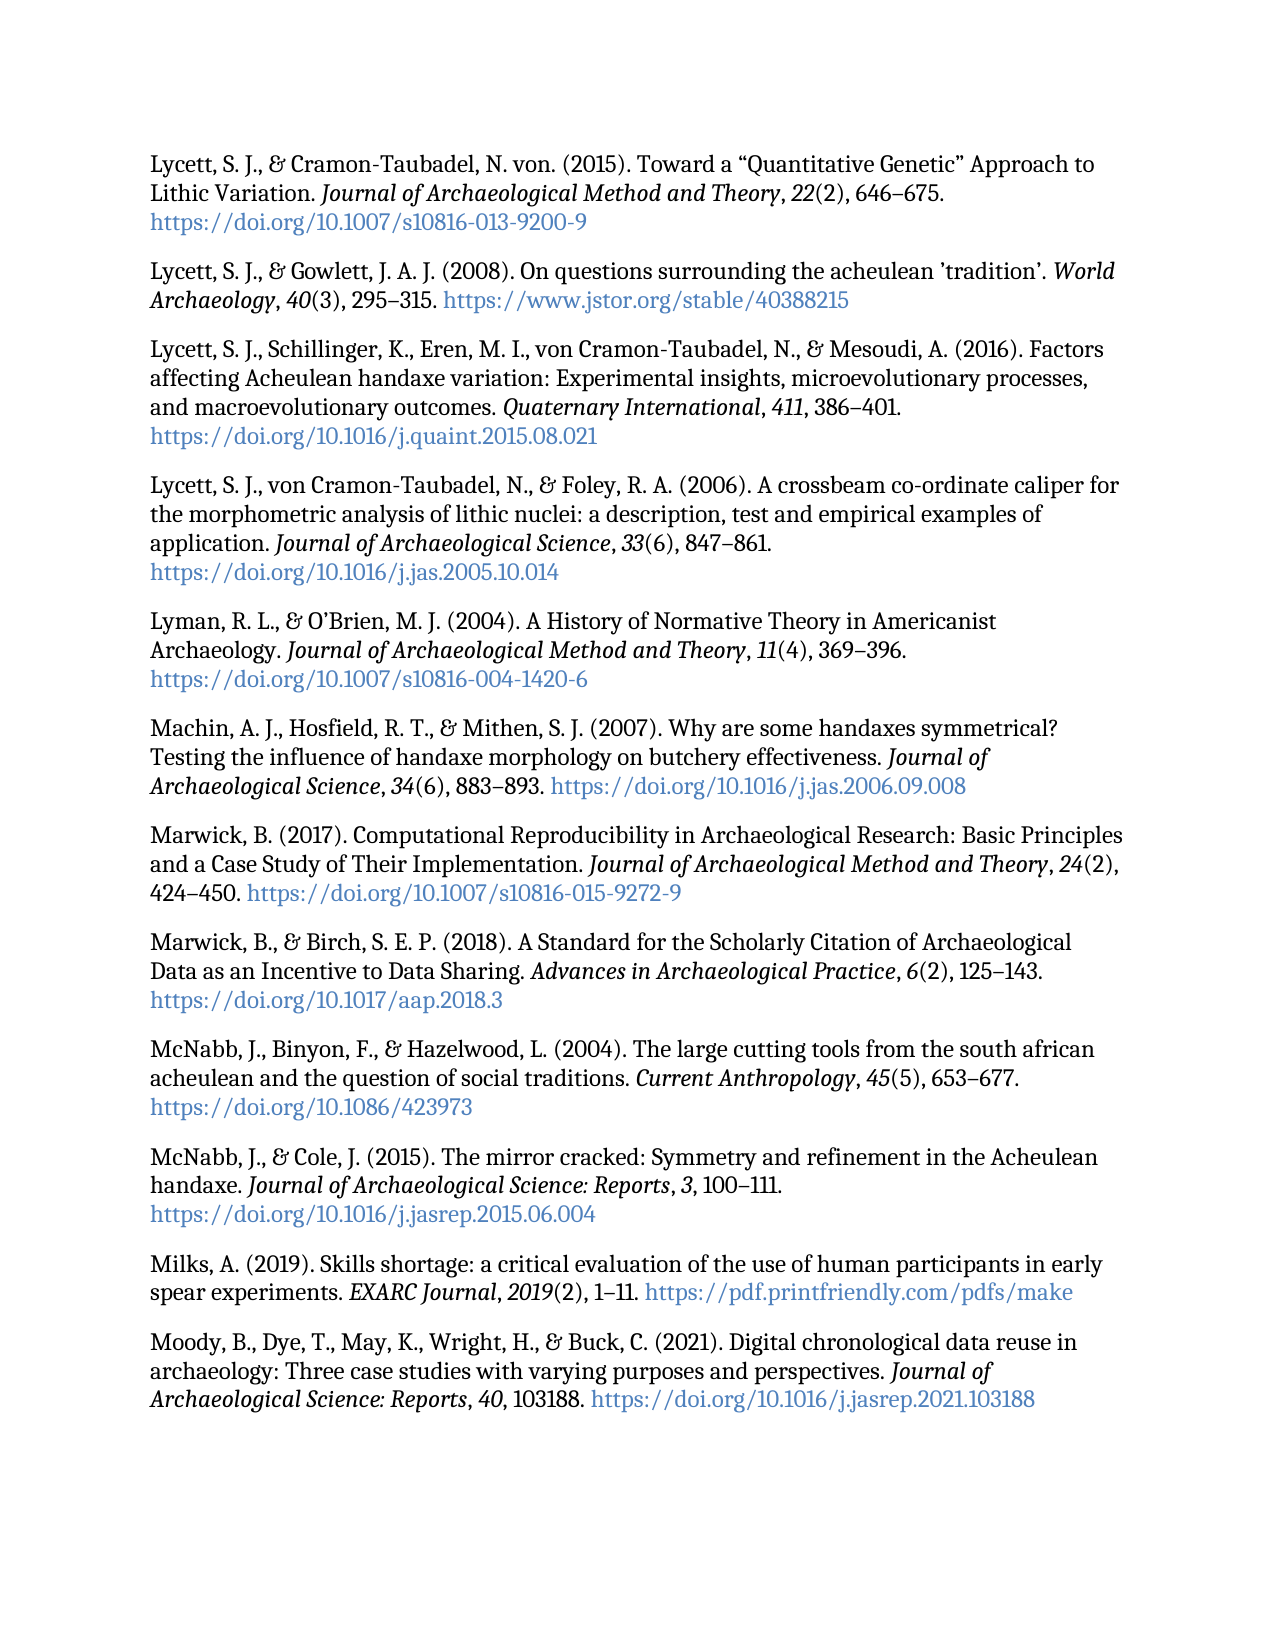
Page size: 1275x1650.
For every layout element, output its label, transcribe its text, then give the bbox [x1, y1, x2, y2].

text McNabb, J., & Cole, J. (2015). The mirror cracked: Symmetry and refinement in the Acheulean handaxe. Journal of Archaeological Science: Reports, 3, 100–111. https://doi.org/10.1016/j.jasrep.2015.06.004 [150, 1142, 1125, 1229]
text Lycett, S. J., & Gowlett, J. A. J. (2008). On questions surrounding the acheulean ’tradition’. World Archaeology, 40(3), 295–315. https://www.jstor.org/stable/40388215 [150, 257, 1125, 314]
text Moody, B., Dye, T., May, K., Wright, H., & Buck, C. (2021). Digital chronological data reuse in archaeology: Three case studies with varying purposes and perspectives. Journal of Archaeological Science: Reports, 40, 103188. https://doi.org/10.1016/j.jasrep.2021.103188 [150, 1328, 1125, 1414]
text Marwick, B. (2017). Computational Reproducibility in Archaeological Research: Basic Principles and a Case Study of Their Implementation. Journal of Archaeological Method and Theory, 24(2), 424–450. https://doi.org/10.1007/s10816-015-9272-9 [150, 821, 1125, 907]
text Lyman, R. L., & O’Brien, M. J. (2004). A History of Normative Theory in Americanist Archaeology. Journal of Archaeological Method and Theory, 11(4), 369–396. https://doi.org/10.1007/s10816-004-1420-6 [150, 607, 1125, 693]
text Lycett, S. J., von Cramon-Taubadel, N., & Foley, R. A. (2006). A crossbeam co-ordinate caliper for the morphometric analysis of lithic nuclei: a description, test and empirical examples of application. Journal of Archaeological Science, 33(6), 847–861. https://doi.org/10.1016/j.jas.2005.10.014 [150, 471, 1125, 586]
text Milks, A. (2019). Skills shortage: a critical evaluation of the use of human participants in early spear experiments. EXARC Journal, 2019(2), 1–11. https://pdf.printfriendly.com/pdfs/make [150, 1249, 1125, 1307]
text Lycett, S. J., Schillinger, K., Eren, M. I., von Cramon-Taubadel, N., & Mesoudi, A. (2016). Factors affecting Acheulean handaxe variation: Experimental insights, microevolutionary processes, and macroevolutionary outcomes. Quaternary International, 411, 386–401. https://doi.org/10.1016/j.quaint.2015.08.021 [150, 335, 1125, 450]
text Machin, A. J., Hosfield, R. T., & Mithen, S. J. (2007). Why are some handaxes symmetrical? Testing the influence of handaxe morphology on butchery effectiveness. Journal of Archaeological Science, 34(6), 883–893. https://doi.org/10.1016/j.jas.2006.09.008 [150, 714, 1125, 800]
text McNabb, J., Binyon, F., & Hazelwood, L. (2004). The large cutting tools from the south african acheulean and the question of social traditions. Current Anthropology, 45(5), 653–677. https://doi.org/10.1086/423973 [150, 1035, 1125, 1122]
text Lycett, S. J., & Cramon-Taubadel, N. von. (2015). Toward a “Quantitative Genetic” Approach to Lithic Variation. Journal of Archaeological Method and Theory, 22(2), 646–675. https://doi.org/10.1007/s10816-013-9200-9 [150, 150, 1125, 236]
text Marwick, B., & Birch, S. E. P. (2018). A Standard for the Scholarly Citation of Archaeological Data as an Incentive to Data Sharing. Advances in Archaeological Practice, 6(2), 125–143. https://doi.org/10.1017/aap.2018.3 [150, 928, 1125, 1014]
